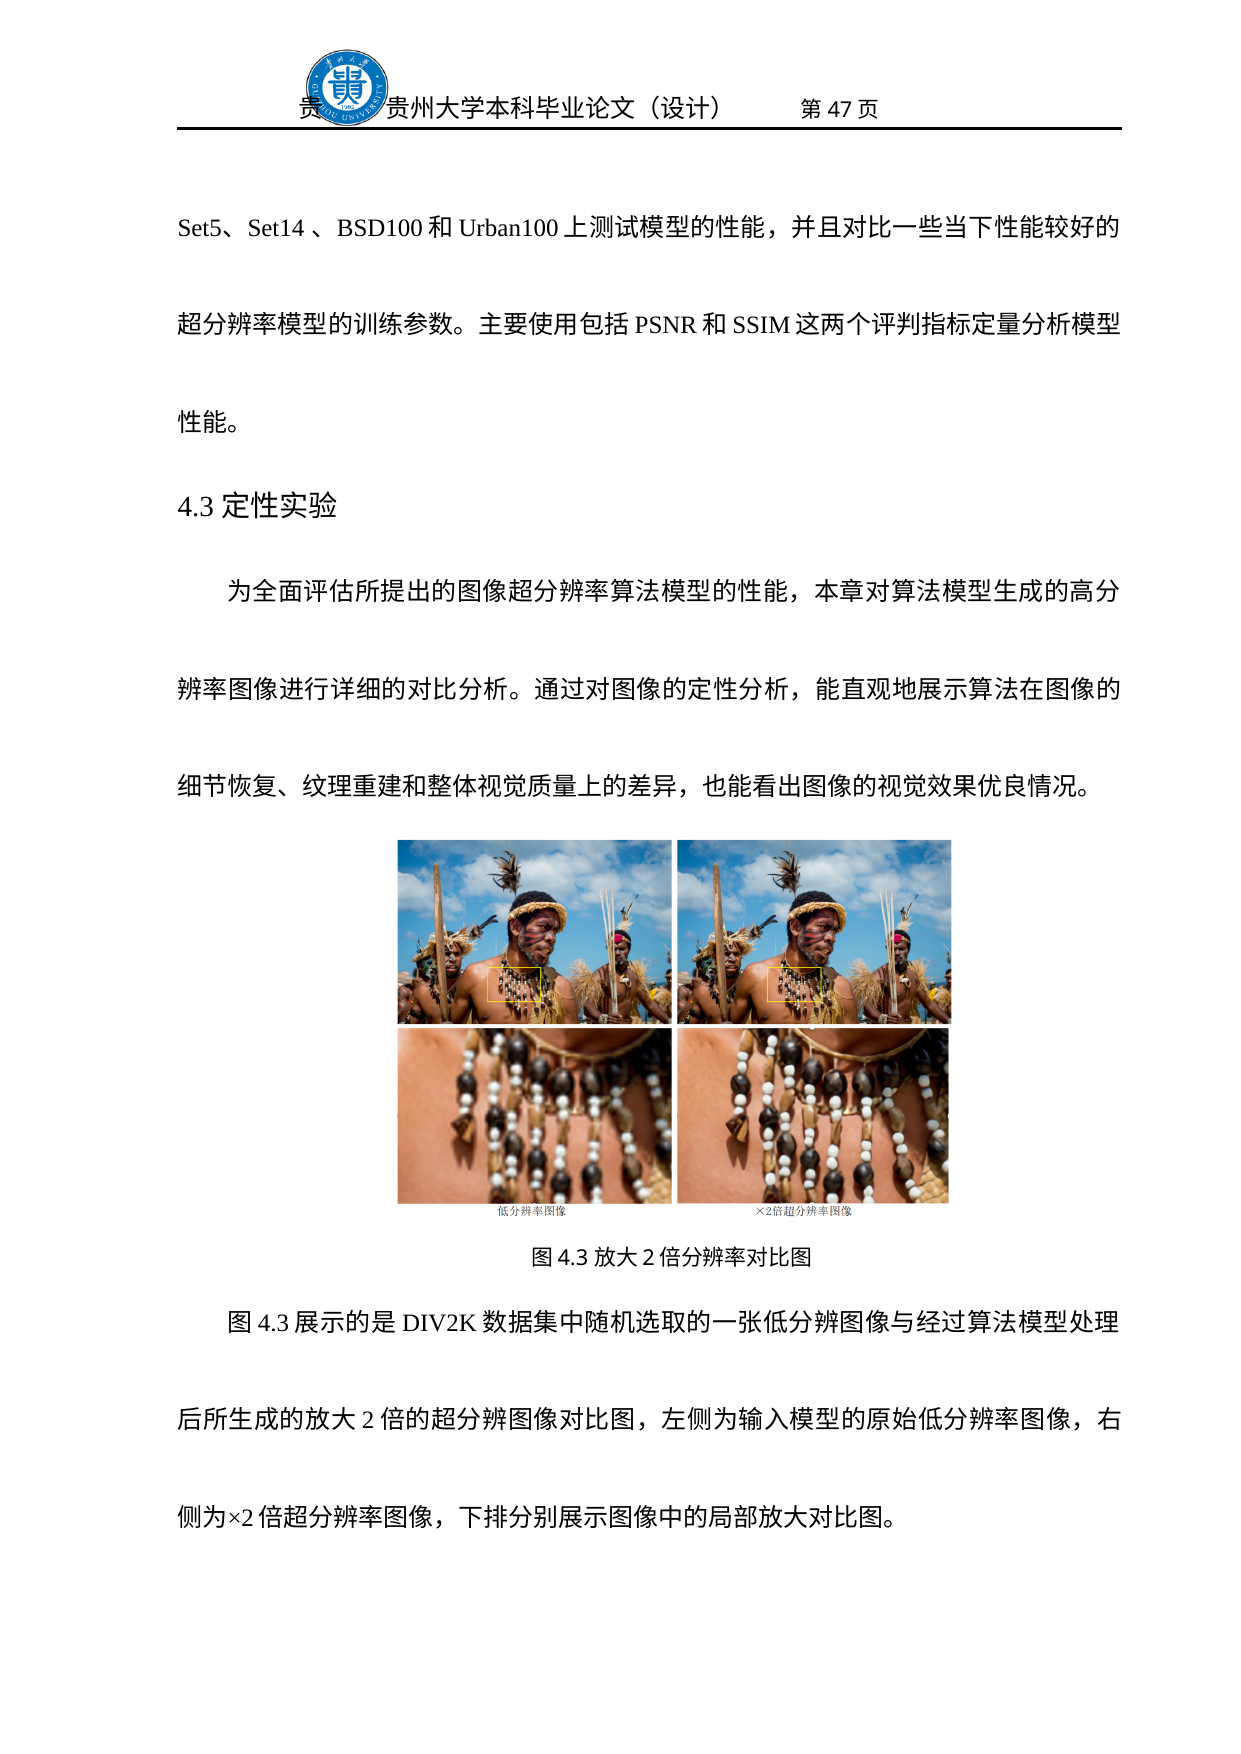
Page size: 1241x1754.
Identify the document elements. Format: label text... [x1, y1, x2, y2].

text 为全面评估所提出的图像超分辨率算法模型的性能，本章对算法模型生成的高分辨率图像进行详细的对比分析。通过对图像的定性分析，能直观地展示算法在图像的细节恢复、纹理重建和整体视觉质量上的差异，也能看出图像的视觉效果优良情况。 [177, 557, 1122, 817]
picture [289, 130, 403, 134]
picture [392, 835, 958, 1219]
text 图4.3 放大2倍分辨率对比图 [177, 1240, 1122, 1272]
picture [289, 40, 403, 127]
subtitle 4.3 定性实验 [177, 471, 1122, 536]
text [177, 193, 1122, 453]
text 图4.3展示的是DIV2K数据集中随机选取的一张低分辨图像与经过算法模型处理后所生成的放大2倍的超分辨图像对比图，左侧为输入模型的原始低分辨率图像，右侧为×2倍超分辨率图像，下排分别展示图像中的局部放大对比图。 [177, 1288, 1122, 1548]
